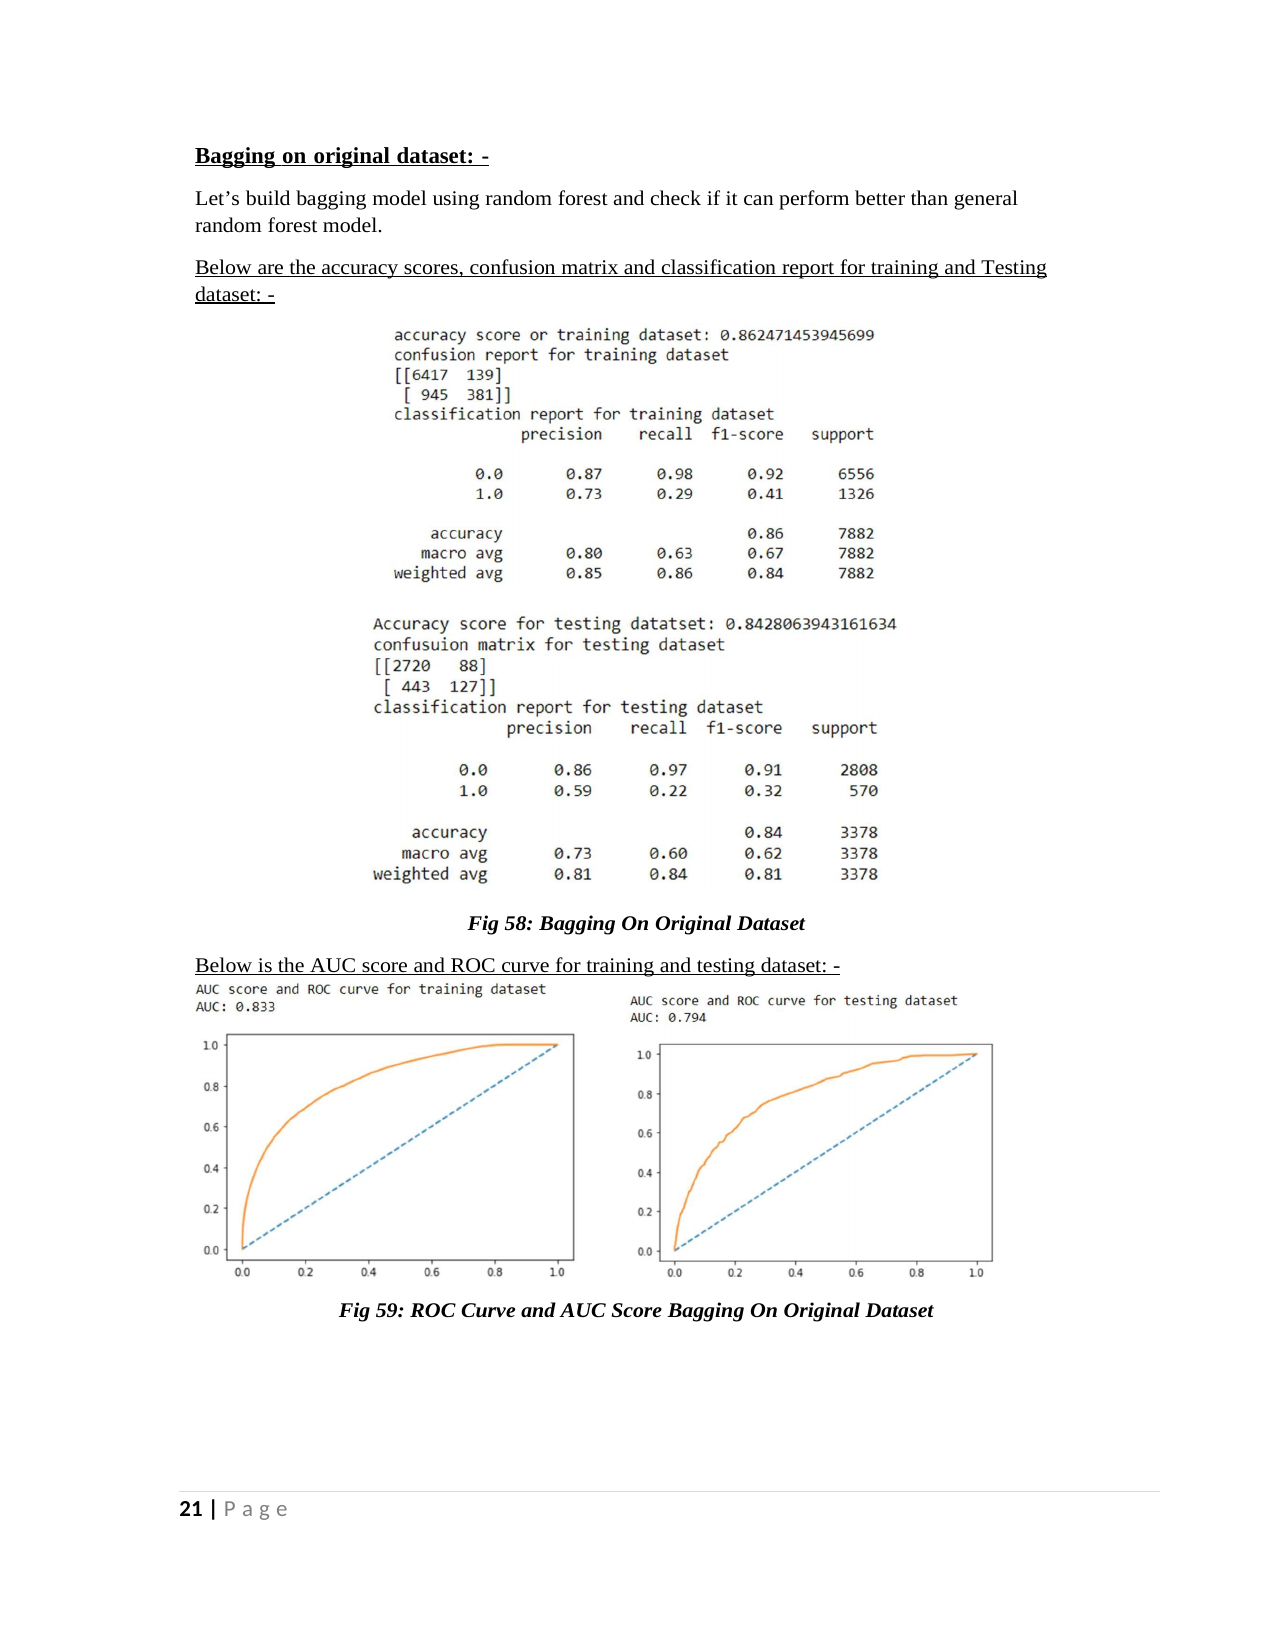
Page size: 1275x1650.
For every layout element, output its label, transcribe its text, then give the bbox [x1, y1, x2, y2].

picture [370, 611, 902, 890]
text Below are the accuracy scores, confusion matrix and classification report for training and Testing dataset: - [195, 255, 1069, 306]
picture [626, 988, 994, 1278]
picture [194, 977, 578, 1278]
subtitle Bagging on original dataset: - [195, 142, 1160, 168]
text Fig 59: ROC Curve and AUC Score Bagging On Original Dataset [270, 1298, 1004, 1322]
text Below is the AUC score and ROC curve for training and testing dataset: - [195, 953, 1160, 977]
picture [388, 323, 877, 587]
text Fig 58: Bagging On Original Dataset [281, 911, 993, 935]
text Let’s build bagging model using random forest and check if it can perform better than general random forest model. [195, 186, 1069, 237]
